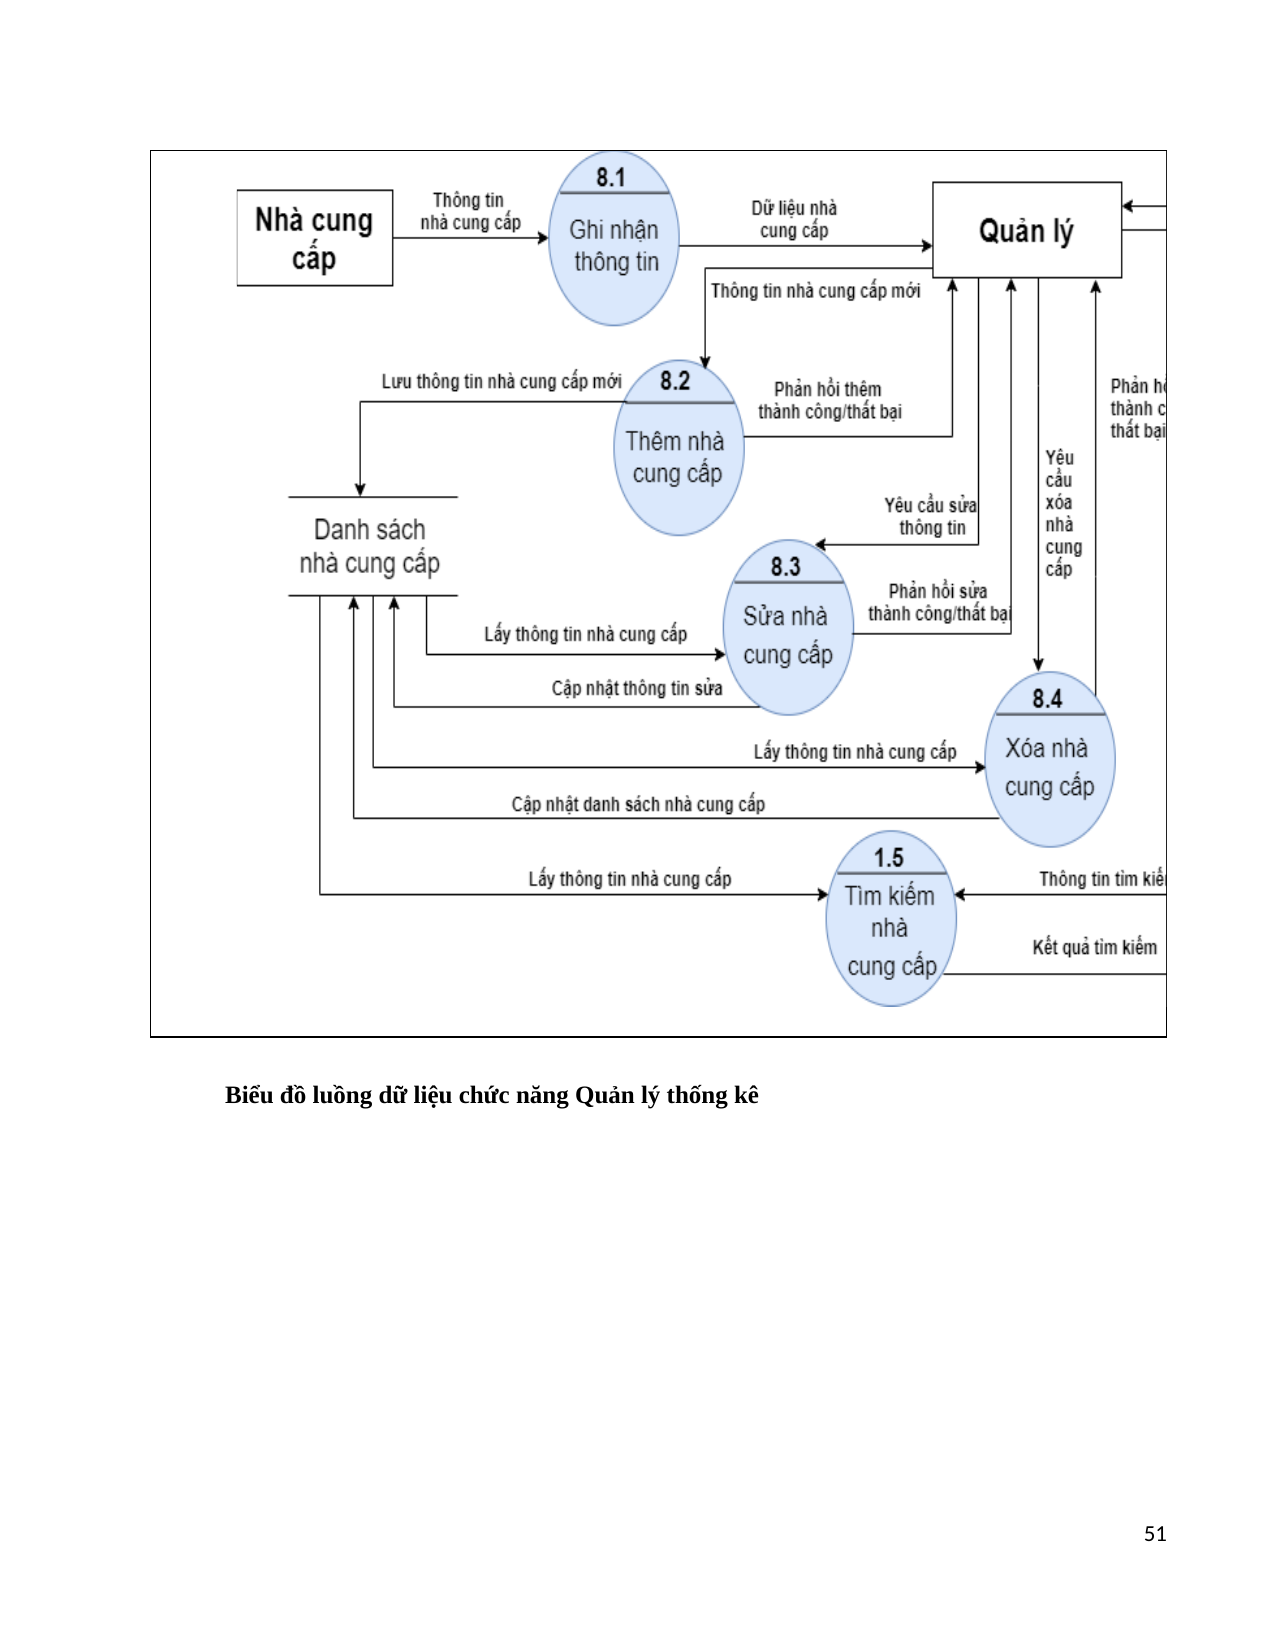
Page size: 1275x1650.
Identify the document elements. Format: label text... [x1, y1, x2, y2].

list Biểu đồ luồng dữ liệu chức năng Quản lý thống kê [225, 1081, 1167, 1109]
picture [236, 151, 1167, 1007]
table_header [151, 151, 1166, 1036]
